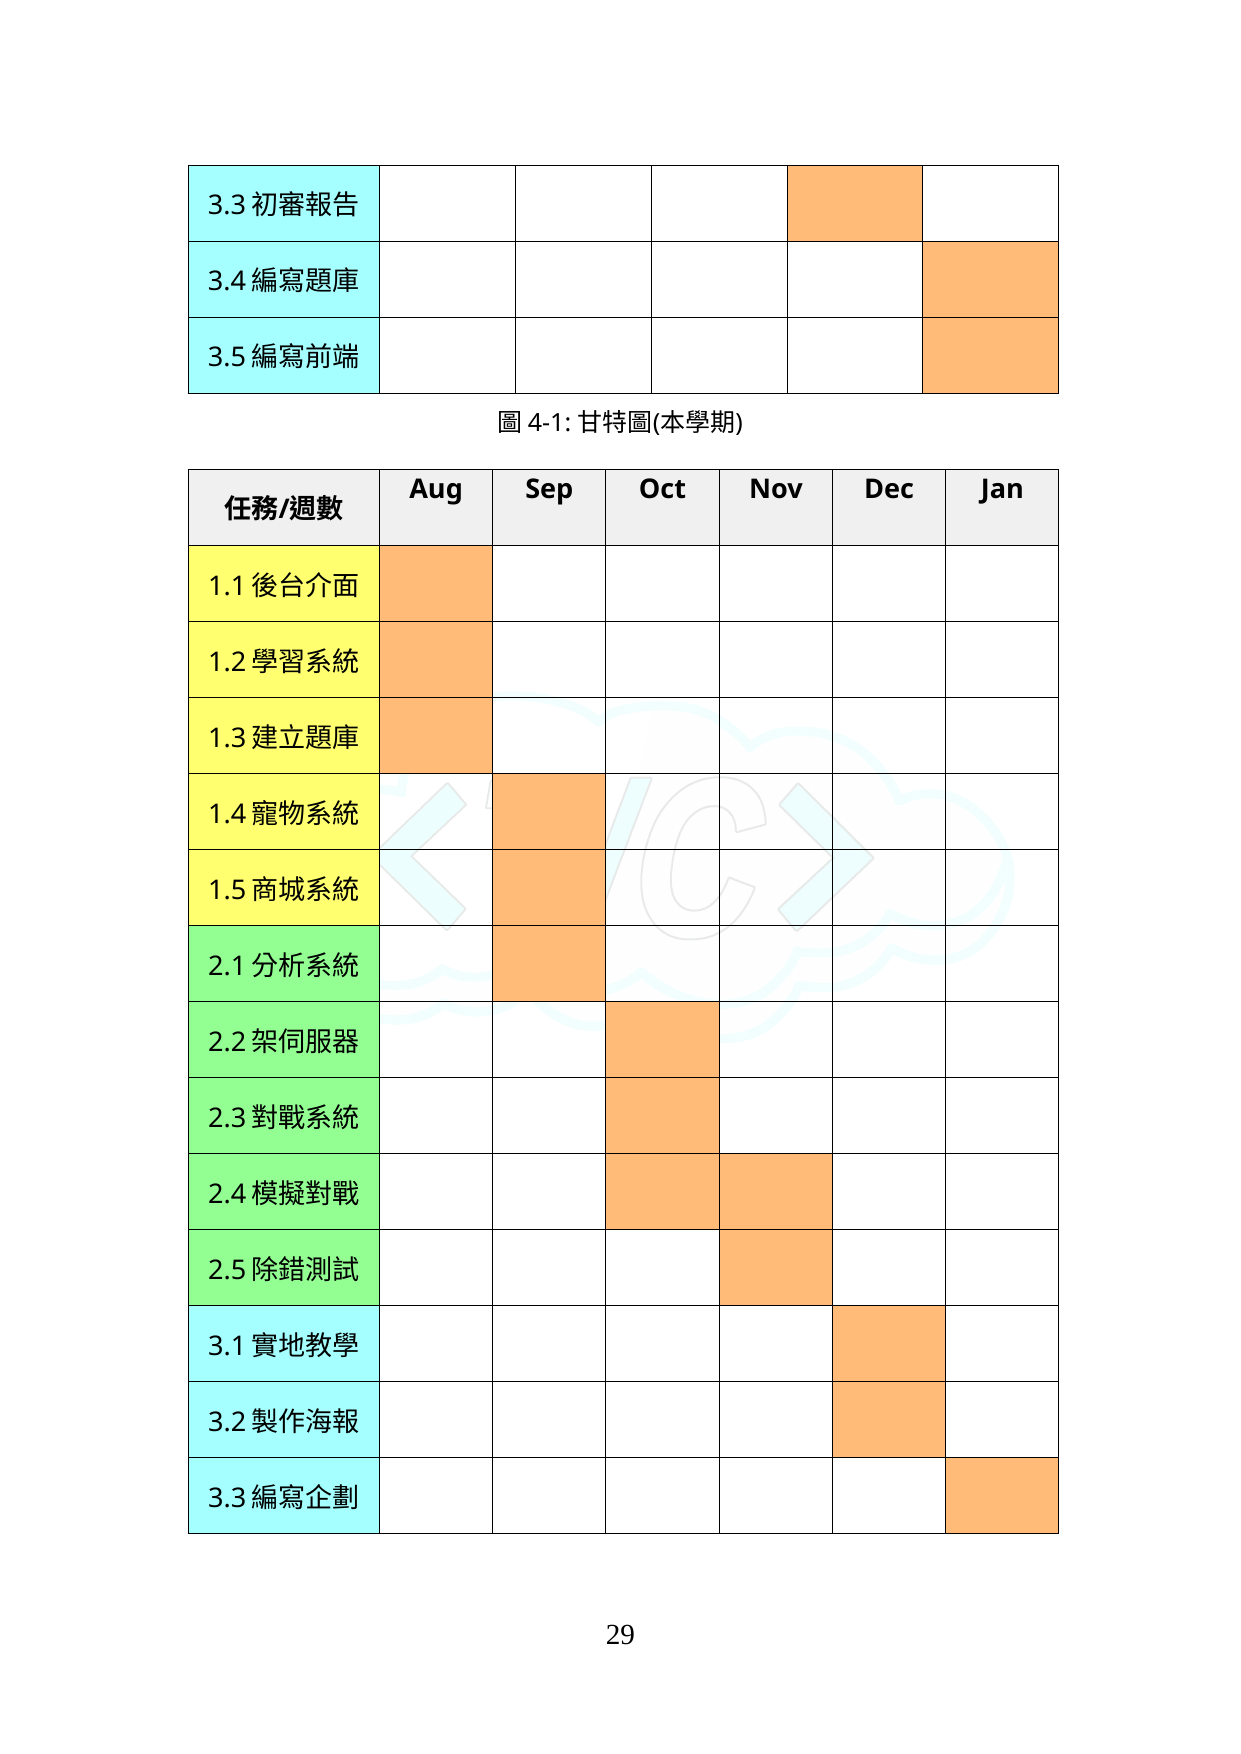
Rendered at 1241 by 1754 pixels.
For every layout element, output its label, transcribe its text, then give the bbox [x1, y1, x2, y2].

table_cell [606, 1306, 719, 1381]
table_cell [493, 546, 605, 621]
table_cell [493, 1382, 605, 1457]
table_cell [946, 1382, 1058, 1457]
table_header Sep [493, 470, 605, 545]
table_cell [946, 1458, 1058, 1533]
table_cell [833, 1002, 945, 1077]
table_cell [946, 1230, 1058, 1305]
table_cell [493, 850, 605, 925]
table_cell [652, 166, 787, 241]
table_cell [833, 698, 945, 773]
table_cell [380, 318, 515, 393]
table_header Oct [606, 470, 719, 545]
table_cell [606, 546, 719, 621]
table_cell 3.1實地教學 [189, 1306, 379, 1381]
table_cell [606, 698, 719, 773]
table_cell [380, 166, 515, 241]
table_cell [833, 1382, 945, 1457]
table_cell [380, 1458, 492, 1533]
table_cell [833, 1078, 945, 1153]
table_cell [606, 1078, 719, 1153]
table_cell [720, 774, 832, 849]
table_cell [493, 698, 605, 773]
table_cell [516, 166, 651, 241]
table_cell [946, 1306, 1058, 1381]
table_header Dec [833, 470, 945, 545]
table_header Nov [720, 470, 832, 545]
table_cell 1.1後台介面 [189, 546, 379, 621]
table_header Aug [380, 470, 492, 545]
table_cell [380, 1382, 492, 1457]
table_cell [946, 1078, 1058, 1153]
table_cell [606, 1154, 719, 1229]
table_cell 2.5除錯測試 [189, 1230, 379, 1305]
table_cell [946, 622, 1058, 697]
table_cell [606, 926, 719, 1001]
table_cell [833, 1154, 945, 1229]
table_cell 1.3建立題庫 [189, 698, 379, 773]
table_cell [720, 1154, 832, 1229]
table_cell [720, 622, 832, 697]
table_cell [833, 774, 945, 849]
table_cell [493, 622, 605, 697]
table_cell [380, 546, 492, 621]
table_cell [493, 1306, 605, 1381]
table_cell 1.4寵物系統 [189, 774, 379, 849]
table_cell [606, 1230, 719, 1305]
table_cell 3.3初審報告 [189, 166, 379, 241]
table_cell [606, 1002, 719, 1077]
table_cell [923, 242, 1058, 317]
table_cell 2.1分析系統 [189, 926, 379, 1001]
table_cell [652, 242, 787, 317]
table_cell 2.3對戰系統 [189, 1078, 379, 1153]
table_cell [833, 926, 945, 1001]
table_cell [833, 1306, 945, 1381]
table_cell [946, 698, 1058, 773]
table_cell 3.2製作海報 [189, 1382, 379, 1457]
table_cell [833, 546, 945, 621]
table_cell [946, 926, 1058, 1001]
table_cell [720, 698, 832, 773]
table_cell [946, 1154, 1058, 1229]
table_cell [380, 1154, 492, 1229]
table_cell [606, 850, 719, 925]
table_cell 2.4模擬對戰 [189, 1154, 379, 1229]
table_cell [380, 1230, 492, 1305]
table_cell [788, 242, 922, 317]
table_cell [946, 546, 1058, 621]
table_cell [606, 774, 719, 849]
table_cell [720, 850, 832, 925]
table_cell 3.4編寫題庫 [189, 242, 379, 317]
table_cell [833, 1230, 945, 1305]
table_cell [720, 1458, 832, 1533]
table_header Jan [946, 470, 1058, 545]
table_cell [720, 1002, 832, 1077]
table_cell [380, 926, 492, 1001]
table_cell [720, 1230, 832, 1305]
table_cell 1.5商城系統 [189, 850, 379, 925]
table_cell 3.3編寫企劃 [189, 1458, 379, 1533]
table_header 任務/週數 [189, 470, 379, 545]
table_cell [493, 926, 605, 1001]
table_cell [652, 318, 787, 393]
table_cell [720, 546, 832, 621]
table_cell [380, 698, 492, 773]
table_cell [516, 318, 651, 393]
table_cell [493, 1154, 605, 1229]
table_cell [833, 1458, 945, 1533]
table_cell 1.2學習系統 [189, 622, 379, 697]
table_cell [606, 622, 719, 697]
table_cell [380, 622, 492, 697]
table_cell [606, 1458, 719, 1533]
table_cell [380, 1306, 492, 1381]
table_cell [720, 1382, 832, 1457]
table_cell [923, 318, 1058, 393]
table_cell [493, 1230, 605, 1305]
table_cell 3.5編寫前端 [189, 318, 379, 393]
table_cell [720, 1078, 832, 1153]
table_cell [946, 1002, 1058, 1077]
table_cell [606, 1382, 719, 1457]
table_cell [380, 850, 492, 925]
table_cell [833, 622, 945, 697]
table_cell [720, 926, 832, 1001]
table_cell [720, 1306, 832, 1381]
table_cell [923, 166, 1058, 241]
table_cell [380, 1078, 492, 1153]
table_cell [380, 774, 492, 849]
table_cell [380, 1002, 492, 1077]
table_cell [493, 1078, 605, 1153]
table_cell [788, 318, 922, 393]
table_cell [788, 166, 922, 241]
table_cell [946, 850, 1058, 925]
table_cell [493, 774, 605, 849]
table_cell 2.2架伺服器 [189, 1002, 379, 1077]
table_cell [493, 1458, 605, 1533]
table_cell [493, 1002, 605, 1077]
table_cell [516, 242, 651, 317]
table_cell [946, 774, 1058, 849]
table_cell [833, 850, 945, 925]
table_cell [380, 242, 515, 317]
